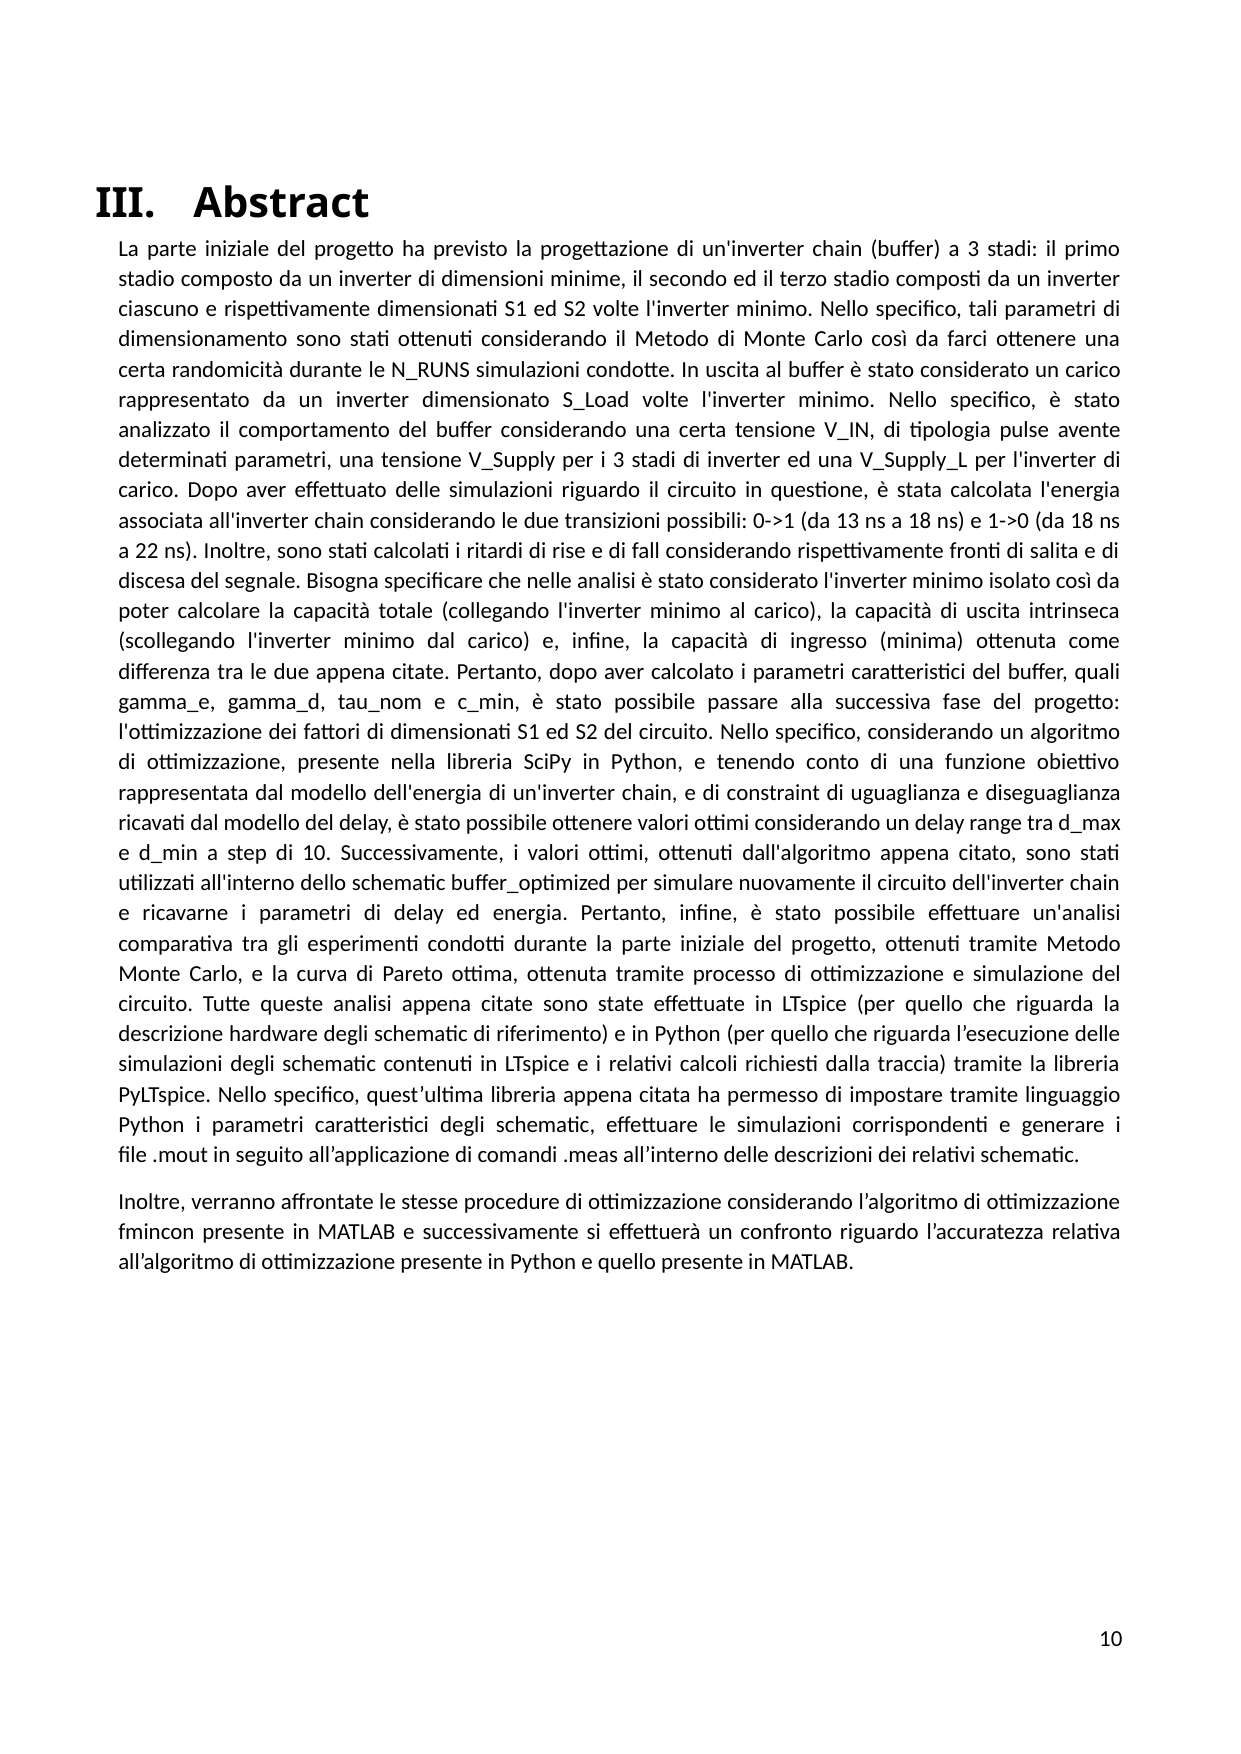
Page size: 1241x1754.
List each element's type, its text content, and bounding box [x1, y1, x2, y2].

subtitle Abstract [156, 173, 1122, 229]
text La parte iniziale del progetto ha previsto la progettazione di un'inverter chain (buffer) a 3 stadi: il primo stadio composto da un inverter di dimensioni minime, il secondo ed il terzo stadio composti da un inverter ciascuno e rispettivamente dimensionati S1 ed S2 volte l'inverter minimo. Nello specifico, tali parametri di dimensionamento sono stati ottenuti considerando il Metodo di Monte Carlo così da farci ottenere una certa randomicità durante le N_RUNS simulazioni condotte. In uscita al buffer è stato considerato un carico rappresentato da un inverter dimensionato S_Load volte l'inverter minimo. Nello specifico, è stato analizzato il comportamento del buffer considerando una certa tensione V_IN, di tipologia pulse avente determinati parametri, una tensione V_Supply per i 3 stadi di inverter ed una V_Supply_L per l'inverter di carico. Dopo aver effettuato delle simulazioni riguardo il circuito in questione, è stata calcolata l'energia associata all'inverter chain considerando le due transizioni possibili: 0->1 (da 13 ns a 18 ns) e 1->0 (da 18 ns a 22 ns). Inoltre, sono stati calcolati i ritardi di rise e di fall considerando rispettivamente fronti di salita e di discesa del segnale. Bisogna specificare che nelle analisi è stato considerato l'inverter minimo isolato così da poter calcolare la capacità totale (collegando l'inverter minimo al carico), la capacità di uscita intrinseca (scollegando l'inverter minimo dal carico) e, infine, la capacità di ingresso (minima) ottenuta come differenza tra le due appena citate. Pertanto, dopo aver calcolato i parametri caratteristici del buffer, quali gamma_e, gamma_d, tau_nom e c_min, è stato possibile passare alla successiva fase del progetto: l'ottimizzazione dei fattori di dimensionati S1 ed S2 del circuito. Nello specifico, considerando un algoritmo di ottimizzazione, presente nella libreria SciPy in Python, e tenendo conto di una funzione obiettivo rappresentata dal modello dell'energia di un'inverter chain, e di constraint di uguaglianza e diseguaglianza ricavati dal modello del delay, è stato possibile ottenere valori ottimi considerando un delay range tra d_max e d_min a step di 10. Successivamente, i valori ottimi, ottenuti dall'algoritmo appena citato, sono stati utilizzati all'interno dello schematic buffer_optimized per simulare nuovamente il circuito dell'inverter chain e ricavarne i parametri di delay ed energia. Pertanto, infine, è stato possibile effettuare un'analisi comparativa tra gli esperimenti condotti durante la parte iniziale del progetto, ottenuti tramite Metodo Monte Carlo, e la curva di Pareto ottima, ottenuta tramite processo di ottimizzazione e simulazione del circuito. Tutte queste analisi appena citate sono state effettuate in LTspice (per quello che riguarda la descrizione hardware degli schematic di riferimento) e in Python (per quello che riguarda l’esecuzione delle simulazioni degli schematic contenuti in LTspice e i relativi calcoli richiesti dalla traccia) tramite la libreria PyLTspice. Nello specifico, quest’ultima libreria appena citata ha permesso di impostare tramite linguaggio Python i parametri caratteristici degli schematic, effettuare le simulazioni corrispondenti e generare i file .mout in seguito all’applicazione di comandi .meas all’interno delle descrizioni dei relativi schematic. [118, 234, 1122, 1168]
text Inoltre, verranno affrontate le stesse procedure di ottimizzazione considerando l’algoritmo di ottimizzazione fmincon presente in MATLAB e successivamente si effettuerà un confronto riguardo l’accuratezza relativa all’algoritmo di ottimizzazione presente in Python e quello presente in MATLAB. [118, 1187, 1122, 1275]
